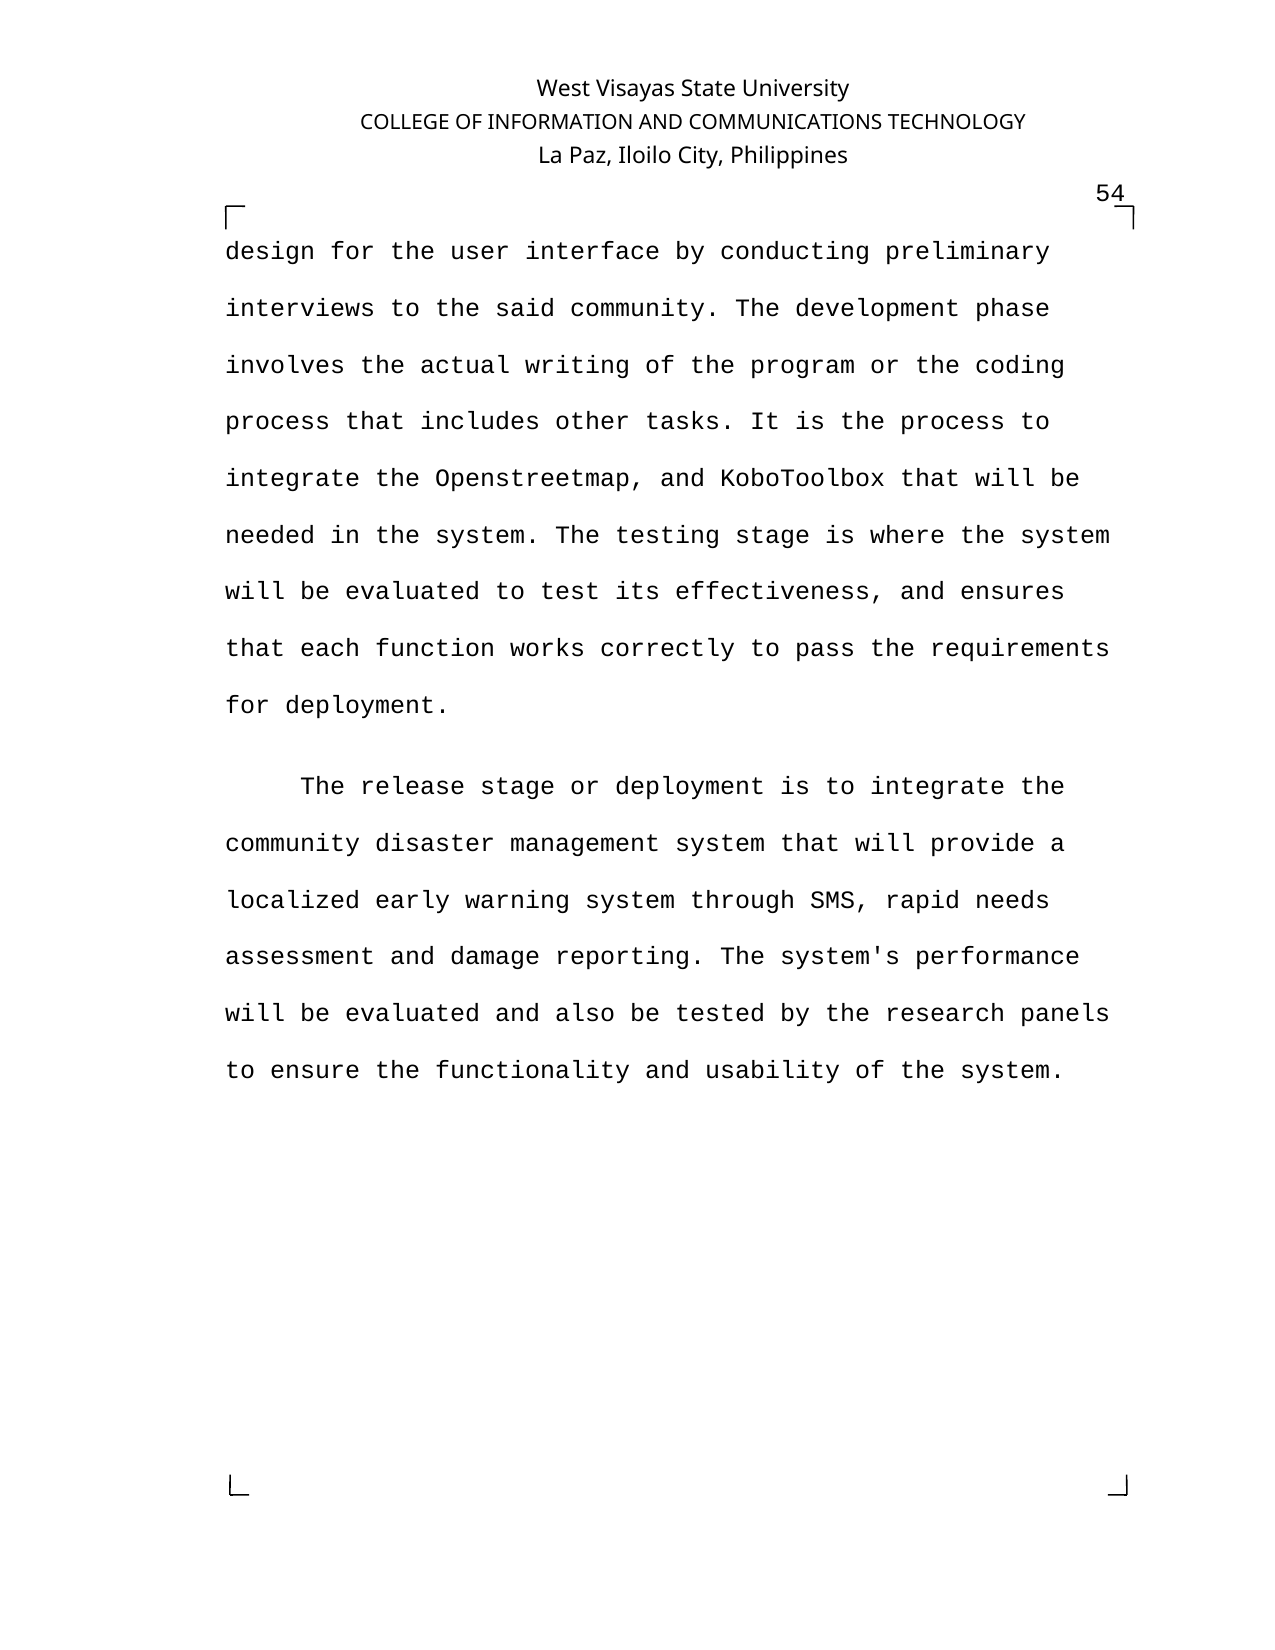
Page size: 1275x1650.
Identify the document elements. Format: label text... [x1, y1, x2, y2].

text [225, 239, 1125, 721]
text The release stage or deployment is to integrate the community disaster management system that will provide a localized early warning system through SMS, rapid needs assessment and damage reporting. The system's performance will be evaluated and also be tested by the research panels to ensure the functionality and usability of the system. [225, 774, 1125, 1086]
